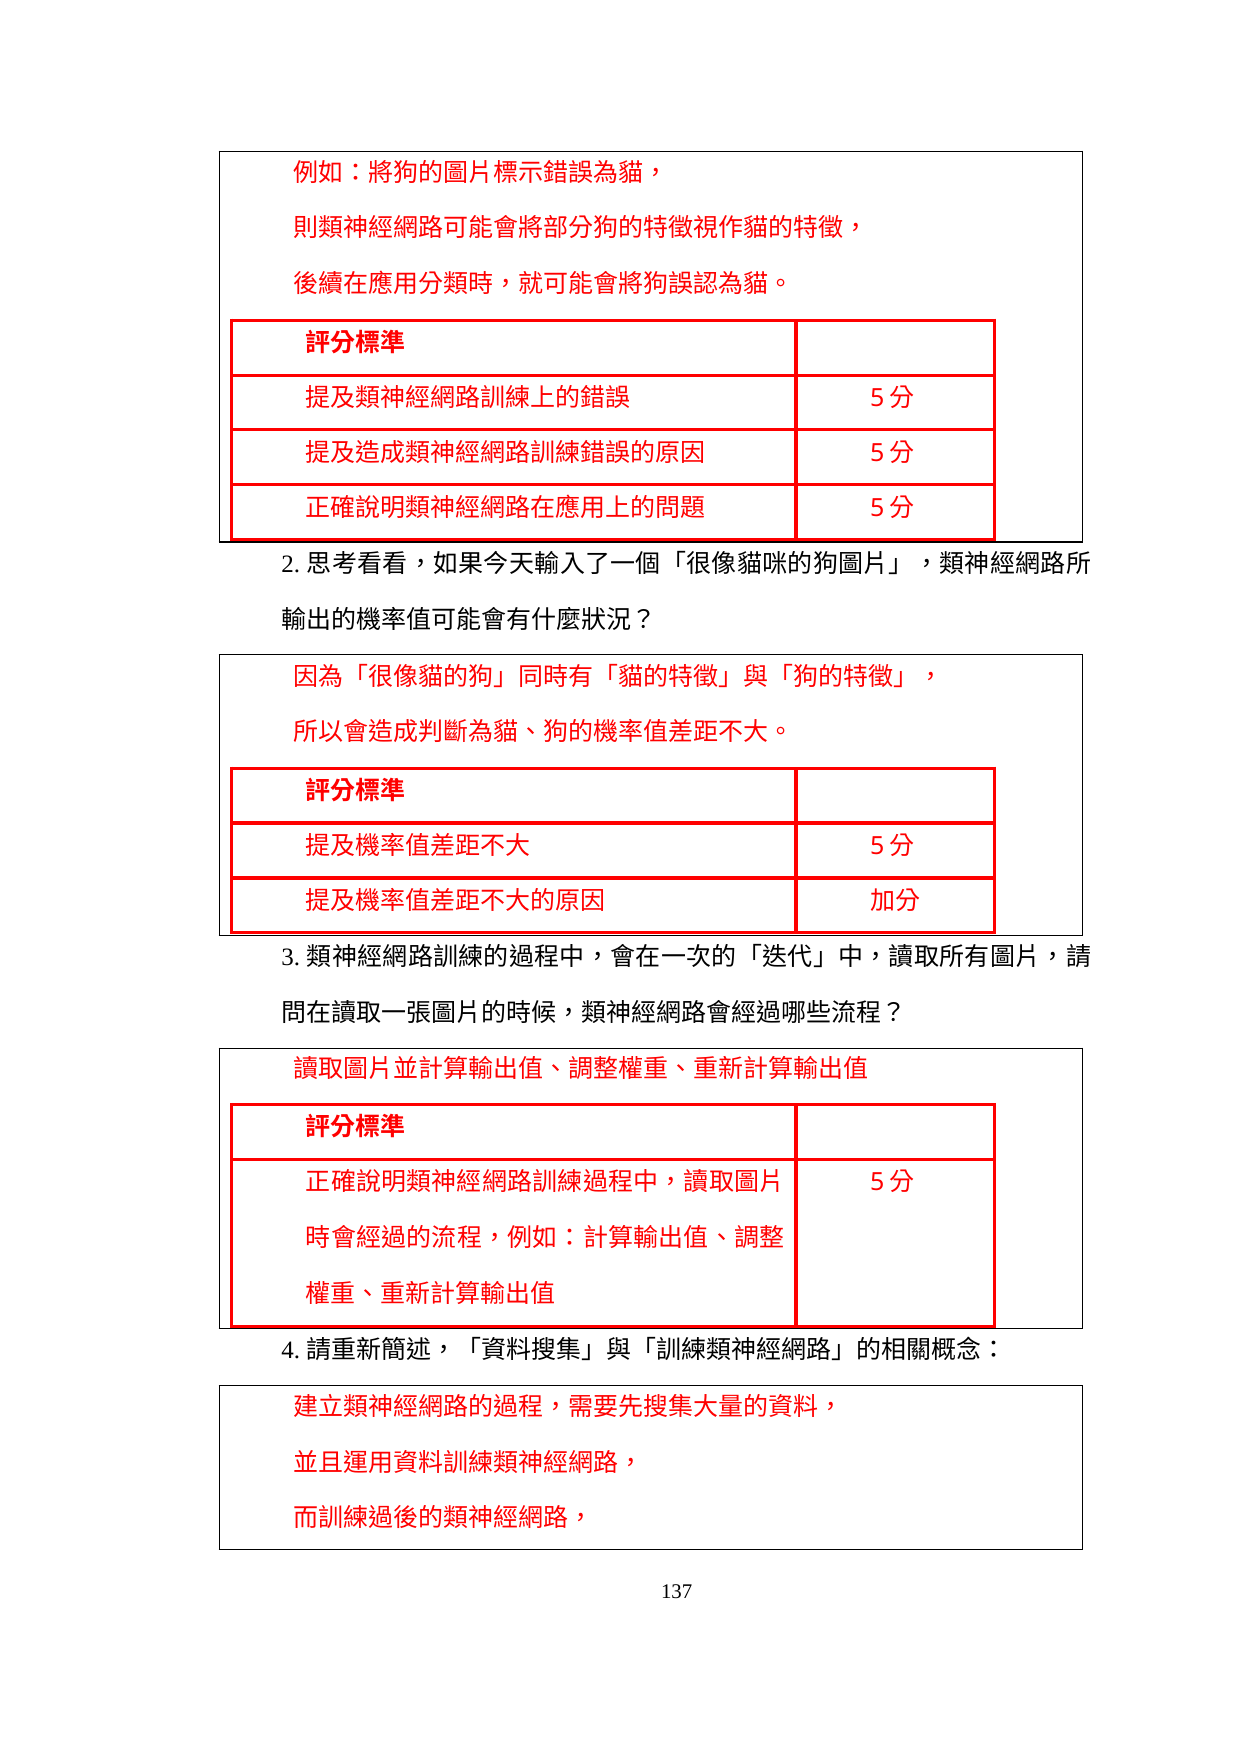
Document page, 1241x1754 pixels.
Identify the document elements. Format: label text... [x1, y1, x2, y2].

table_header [220, 152, 1082, 541]
text 2. 思考看看，如果今天輸入了一個「很像貓咪的狗圖片」，類神經網路所輸出的機率值可能會有什麼狀況？ [281, 542, 1092, 636]
table_header 讀取圖片並計算輸出值、調整權重、重新計算輸出值 [220, 1049, 1082, 1328]
table_header 因為「很像貓的狗」同時有「貓的特徵」與「狗的特徵」， 所以會造成判斷為貓、狗的機率值差距不大。 [220, 655, 1082, 934]
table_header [220, 1386, 1082, 1549]
text 3. 類神經網路訓練的過程中，會在一次的「迭代」中，讀取所有圖片，請問在讀取一張圖片的時候，類神經網路會經過哪些流程？ [281, 936, 1092, 1029]
text 4. 請重新簡述，「資料搜集」與「訓練類神經網路」的相關概念： [281, 1329, 1092, 1367]
